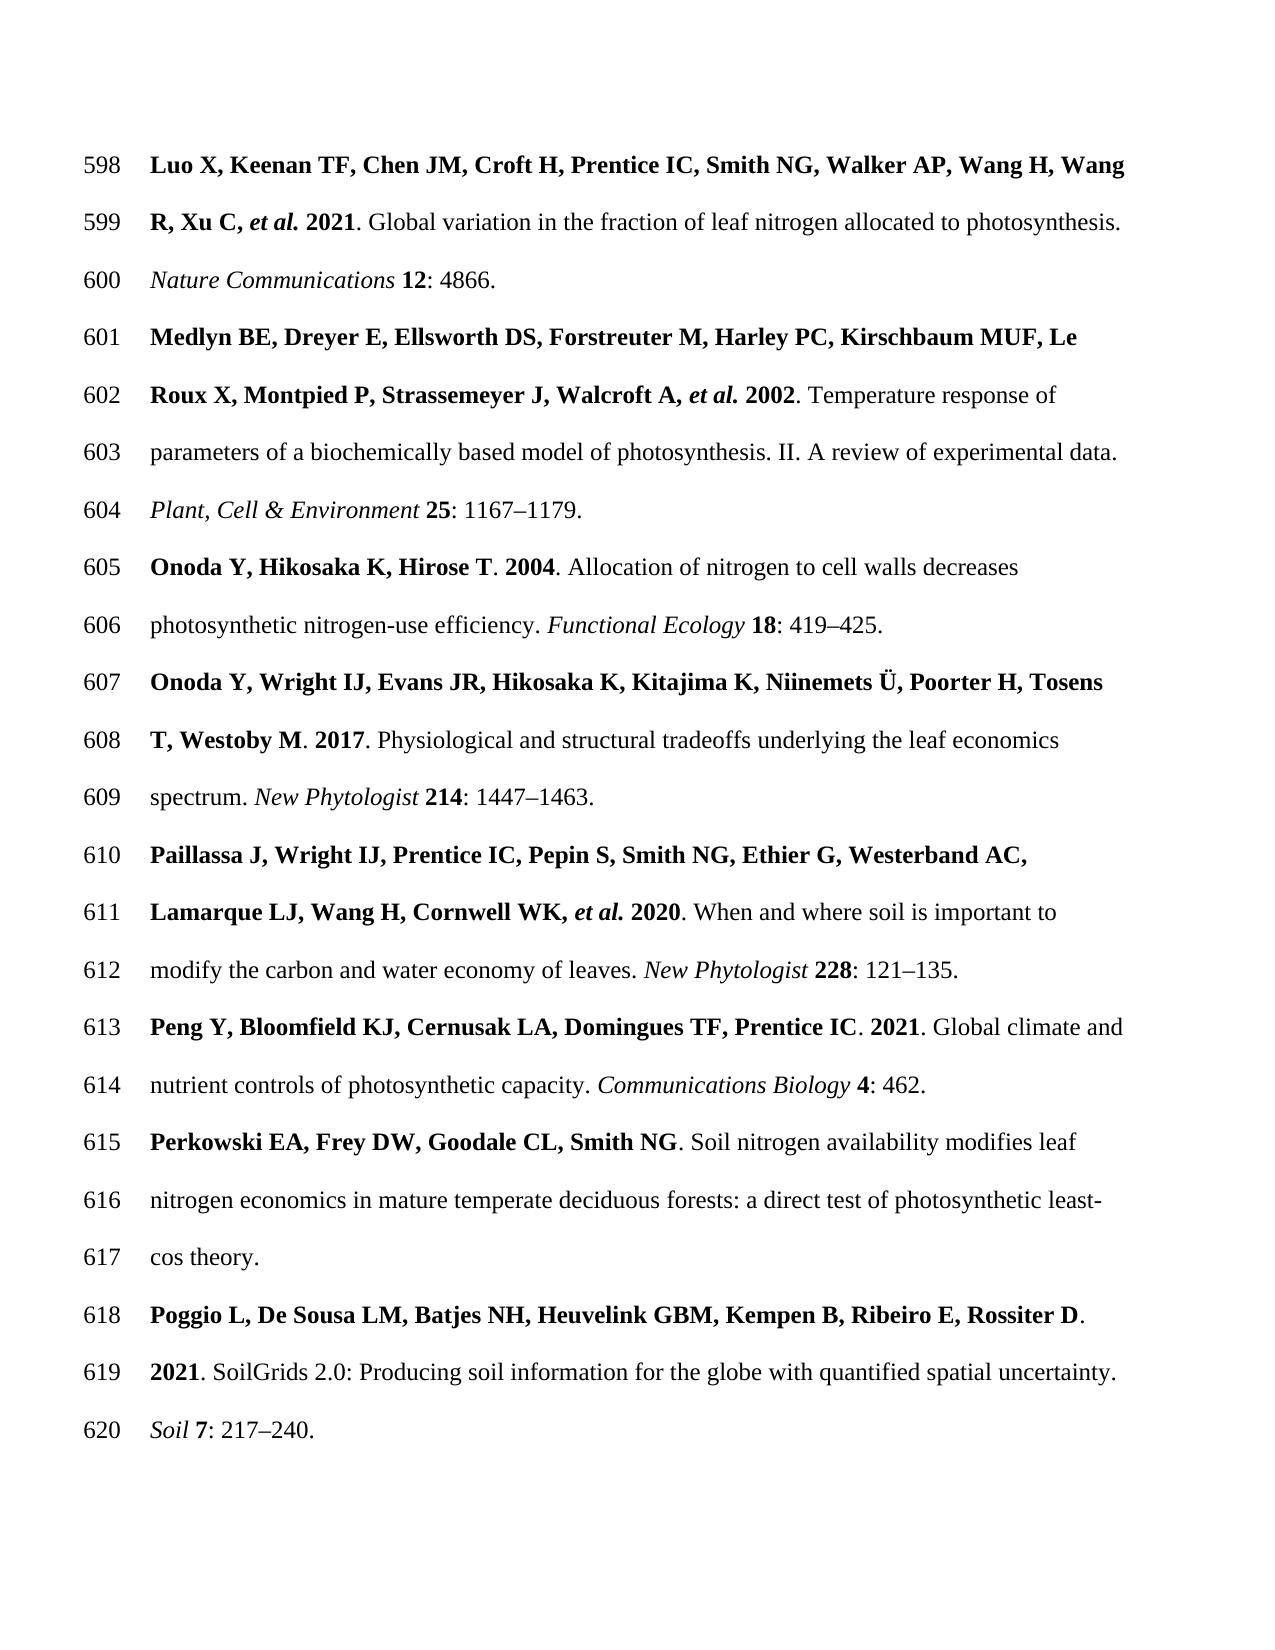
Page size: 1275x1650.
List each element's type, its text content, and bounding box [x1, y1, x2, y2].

text Medlyn BE, Dreyer E, Ellsworth DS, Forstreuter M, Harley PC, Kirschbaum MUF, Le Roux X, Montpied P, Strassemeyer J, Walcroft A, et al. 2002. Temperature response of parameters of a biochemically based model of photosynthesis. II. A review of experimental data. Plant, Cell & Environment 25: 1167–1179. [150, 322, 1125, 524]
text Peng Y, Bloomfield KJ, Cernusak LA, Domingues TF, Prentice IC. 2021. Global climate and nutrient controls of photosynthetic capacity. Communications Biology 4: 462. [150, 1012, 1125, 1099]
text Paillassa J, Wright IJ, Prentice IC, Pepin S, Smith NG, Ethier G, Westerband AC, Lamarque LJ, Wang H, Cornwell WK, et al. 2020. When and where soil is important to modify the carbon and water economy of leaves. New Phytologist 228: 121–135. [150, 840, 1125, 984]
text Poggio L, De Sousa LM, Batjes NH, Heuvelink GBM, Kempen B, Ribeiro E, Rossiter D. 2021. SoilGrids 2.0: Producing soil information for the globe with quantified spatial uncertainty. Soil 7: 217–240. [150, 1300, 1125, 1444]
text Onoda Y, Hikosaka K, Hirose T. 2004. Allocation of nitrogen to cell walls decreases photosynthetic nitrogen-use efficiency. Functional Ecology 18: 419–425. [150, 552, 1125, 639]
text Luo X, Keenan TF, Chen JM, Croft H, Prentice IC, Smith NG, Walker AP, Wang H, Wang R, Xu C, et al. 2021. Global variation in the fraction of leaf nitrogen allocated to photosynthesis. Nature Communications 12: 4866. [150, 150, 1125, 294]
text Onoda Y, Wright IJ, Evans JR, Hikosaka K, Kitajima K, Niinemets Ü, Poorter H, Tosens T, Westoby M. 2017. Physiological and structural tradeoffs underlying the leaf economics spectrum. New Phytologist 214: 1447–1463. [150, 667, 1125, 811]
text Perkowski EA, Frey DW, Goodale CL, Smith NG. Soil nitrogen availability modifies leaf nitrogen economics in mature temperate deciduous forests: a direct test of photosynthetic least-cos theory. [150, 1127, 1125, 1271]
